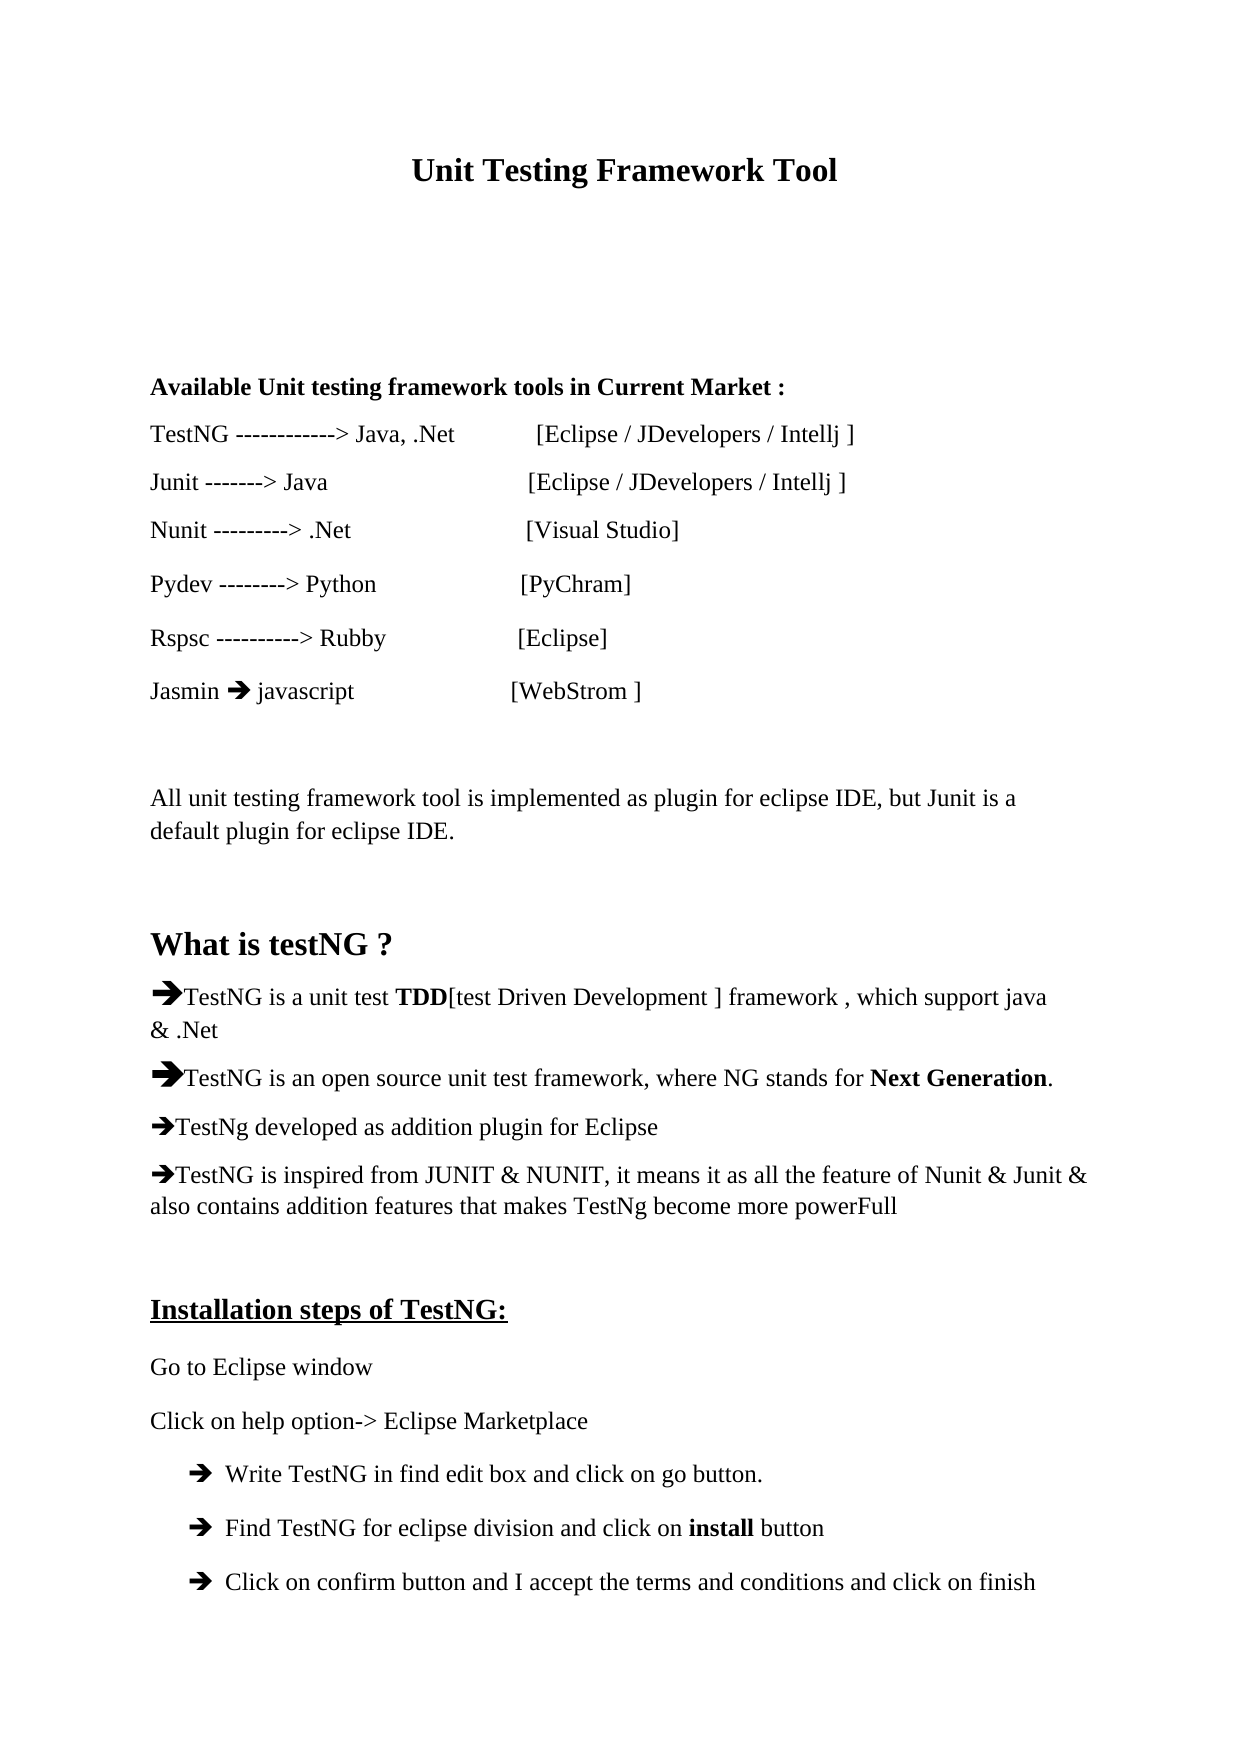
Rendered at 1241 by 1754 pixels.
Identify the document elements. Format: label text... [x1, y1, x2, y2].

text Click on help option-> Eclipse Marketplace [150, 1406, 1090, 1434]
text Available Unit testing framework tools in Current Market : [150, 372, 1090, 401]
text What is testNG ? [150, 924, 1090, 962]
text Unit Testing Framework Tool [150, 150, 1090, 188]
text Junit -------> Java [Eclipse / JDevelopers / Intellj ] [150, 467, 1090, 496]
text TestNg developed as addition plugin for Eclipse [150, 1112, 1090, 1141]
text TestNG is a unit test TDD[test Driven Development ] framework , which support java & .Net [150, 982, 1090, 1044]
text Installation steps of TestNG: [150, 1292, 1090, 1326]
text Jasmin javascript [WebStrom ] [150, 676, 1090, 705]
text TestNG ------------> Java, .Net [Eclipse / JDevelopers / Intellj ] [150, 419, 1090, 448]
text Nunit ---------> .Net [Visual Studio] [150, 515, 1090, 544]
list Write TestNG in find edit box and click on go button. [187, 1459, 1090, 1488]
text TestNG is an open source unit test framework, where NG stands for Next Generation. [150, 1063, 1090, 1093]
text All unit testing framework tool is implemented as plugin for eclipse IDE, but Junit is a default plugin for eclipse IDE. [150, 783, 1090, 845]
text TestNG is inspired from JUNIT & NUNIT, it means it as all the feature of Nunit & Junit & also contains addition features that makes TestNg become more powerFull [150, 1160, 1090, 1220]
list Click on confirm button and I accept the terms and conditions and click on finish [187, 1567, 1090, 1596]
text Pydev --------> Python [PyChram] [150, 569, 1090, 597]
text Rspsc ----------> Rubby [Eclipse] [150, 623, 1090, 651]
list Find TestNG for eclipse division and click on install button [187, 1513, 1090, 1542]
text Go to Eclipse window [150, 1352, 1090, 1381]
